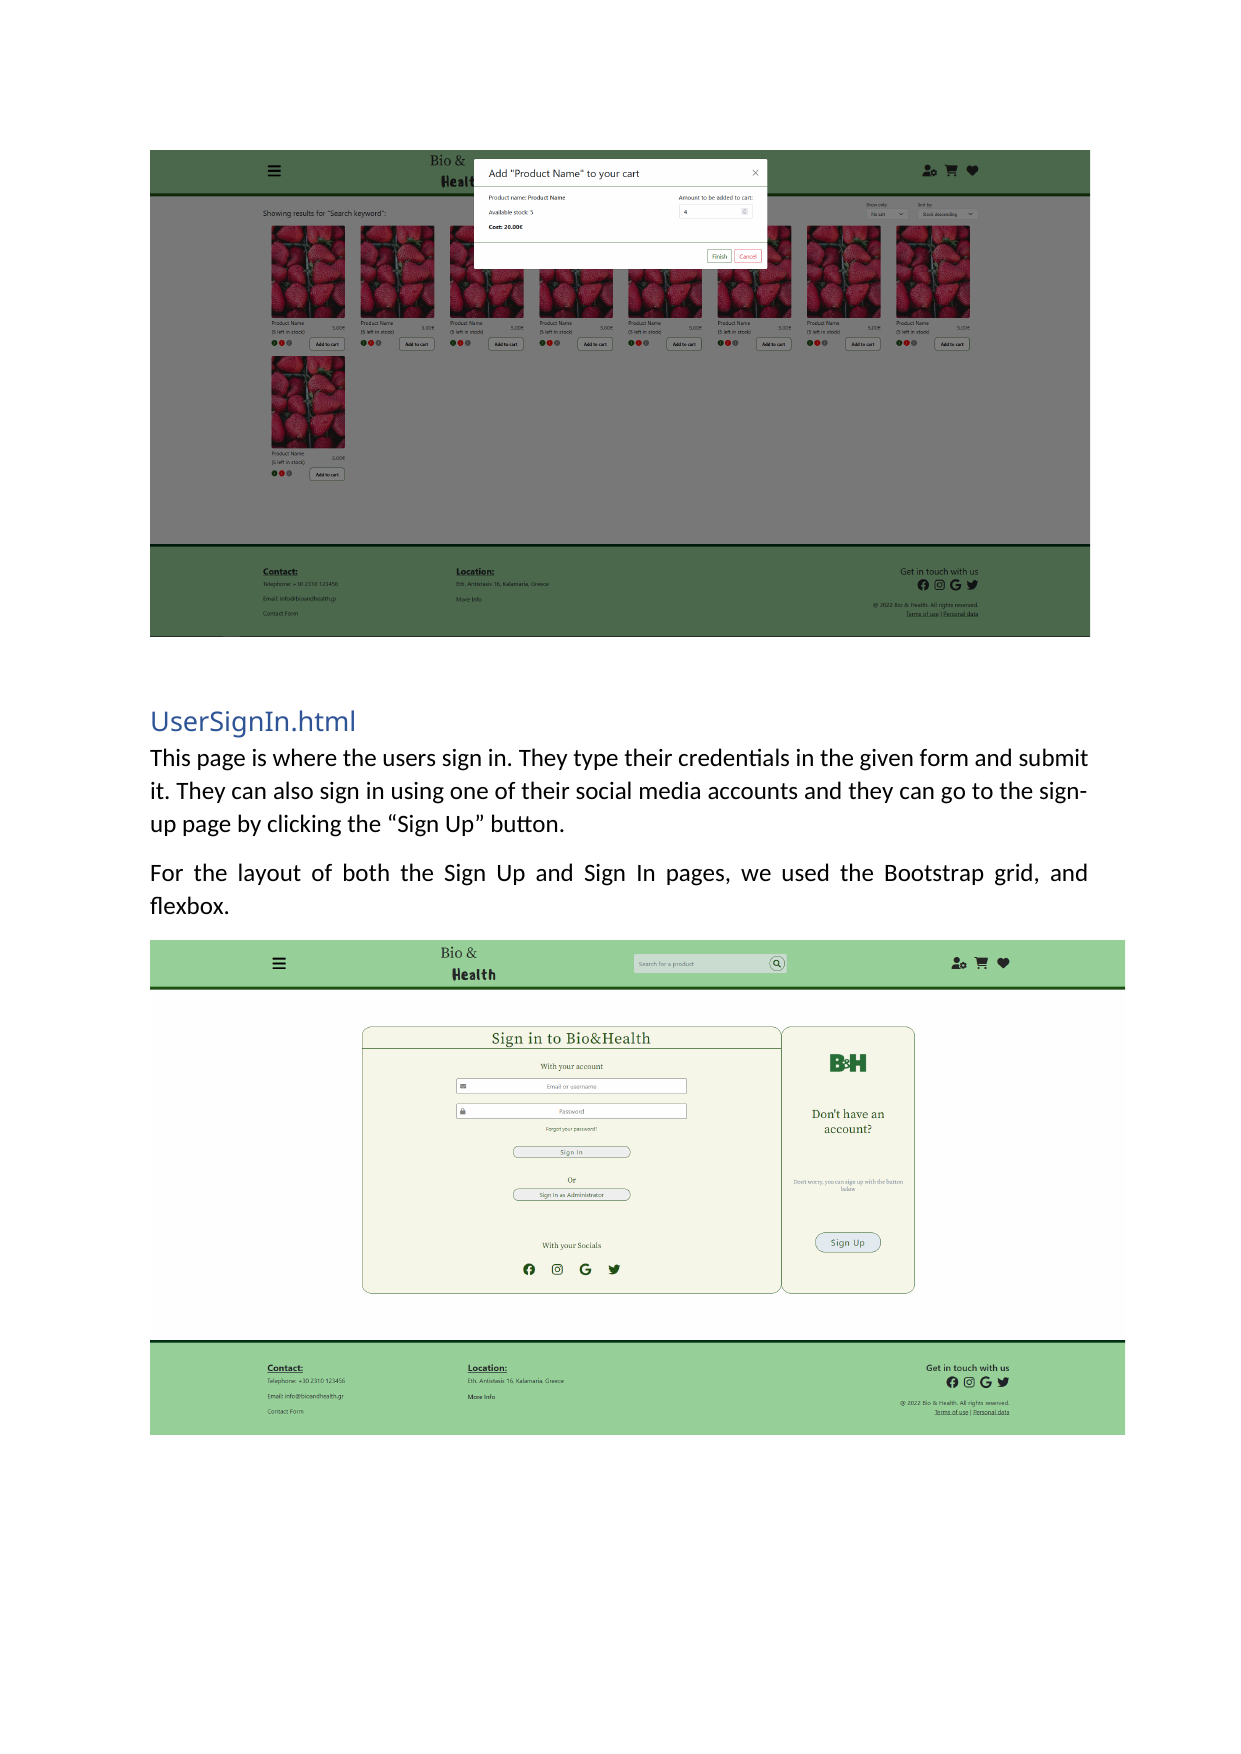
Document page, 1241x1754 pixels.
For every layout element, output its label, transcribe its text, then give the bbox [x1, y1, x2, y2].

picture [150, 940, 1125, 1435]
subtitle UserSignIn.html [150, 702, 1090, 739]
text For the layout of both the Sign Up and Sign In pages, we used the Bootstrap grid, and flexbox. [150, 858, 1090, 921]
picture [150, 150, 1091, 637]
text This page is where the users sign in. They type their credentials in the given form and submit it. They can also sign in using one of their social media accounts and they can go to the sign-up page by clicking the “Sign Up” button. [150, 742, 1090, 838]
